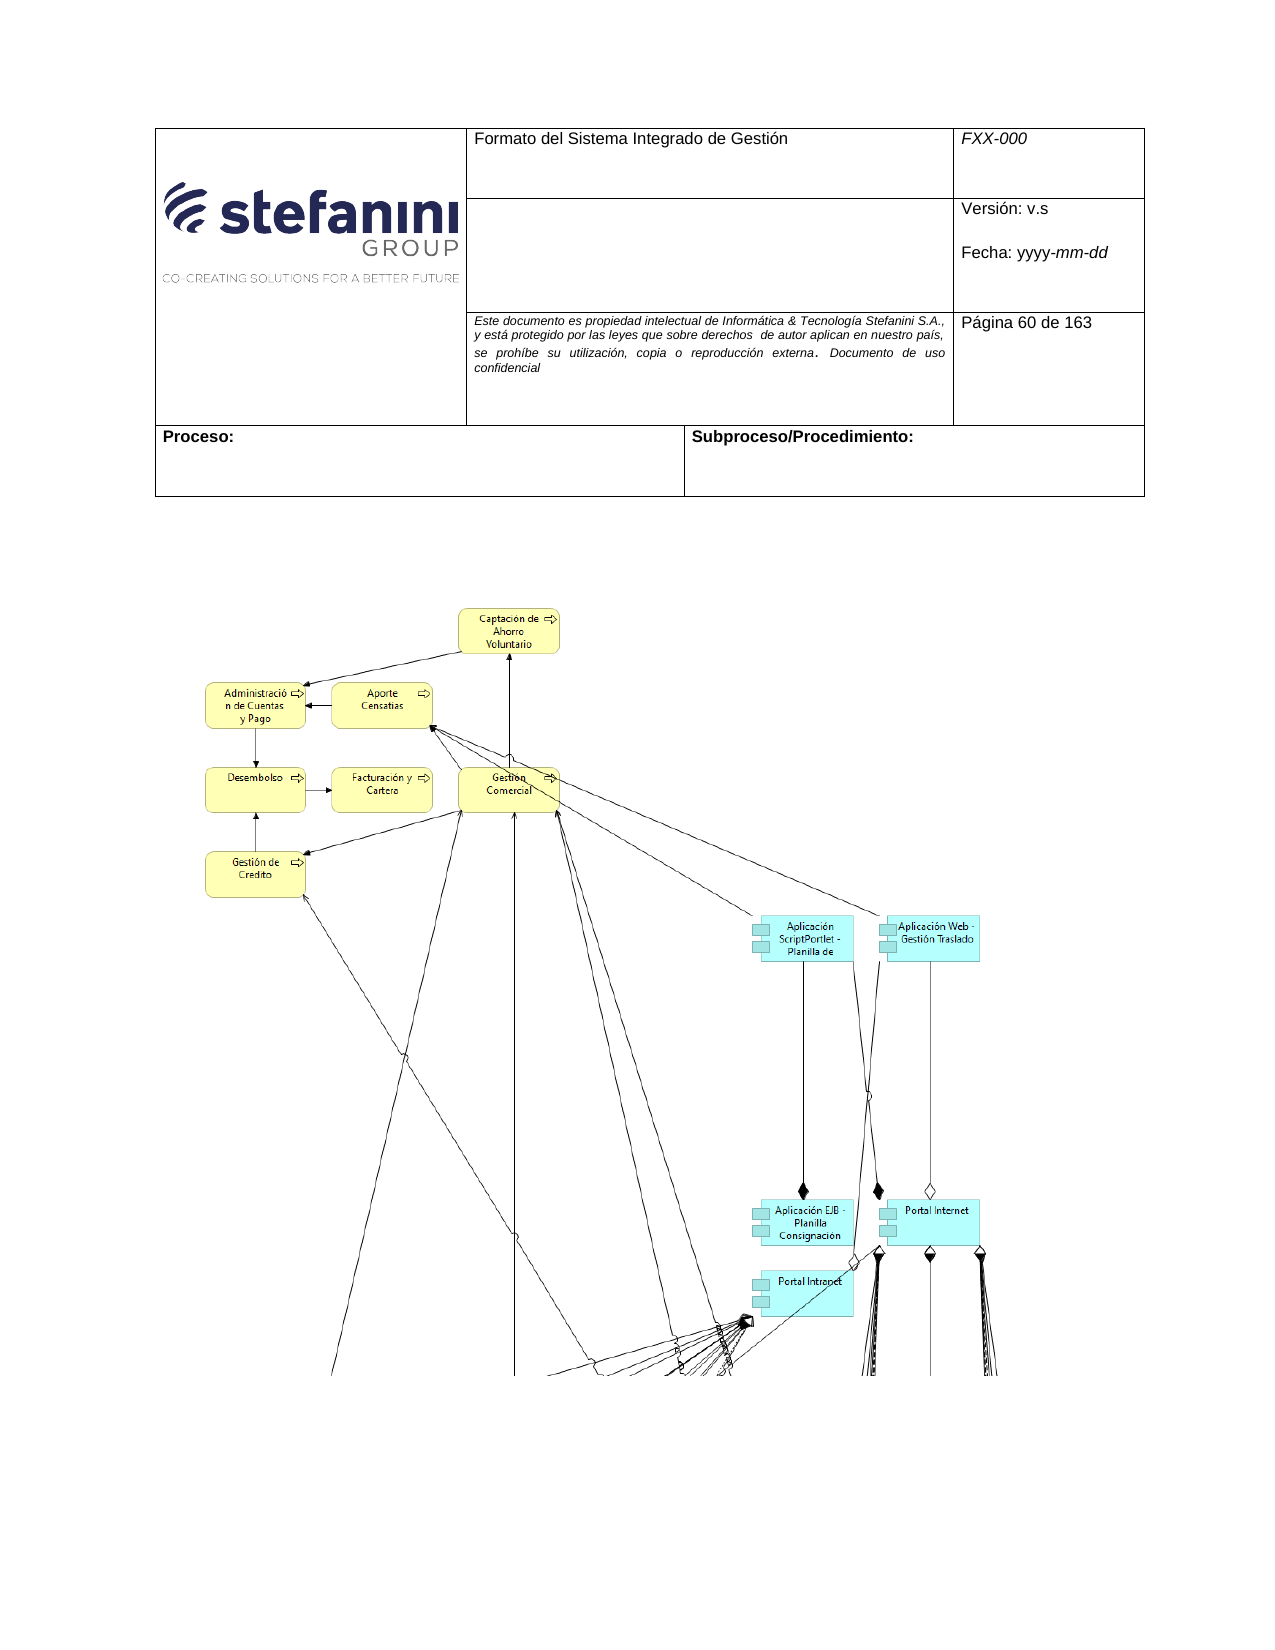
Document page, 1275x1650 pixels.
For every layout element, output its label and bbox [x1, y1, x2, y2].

picture [162, 182, 460, 286]
picture [196, 599, 1115, 1376]
